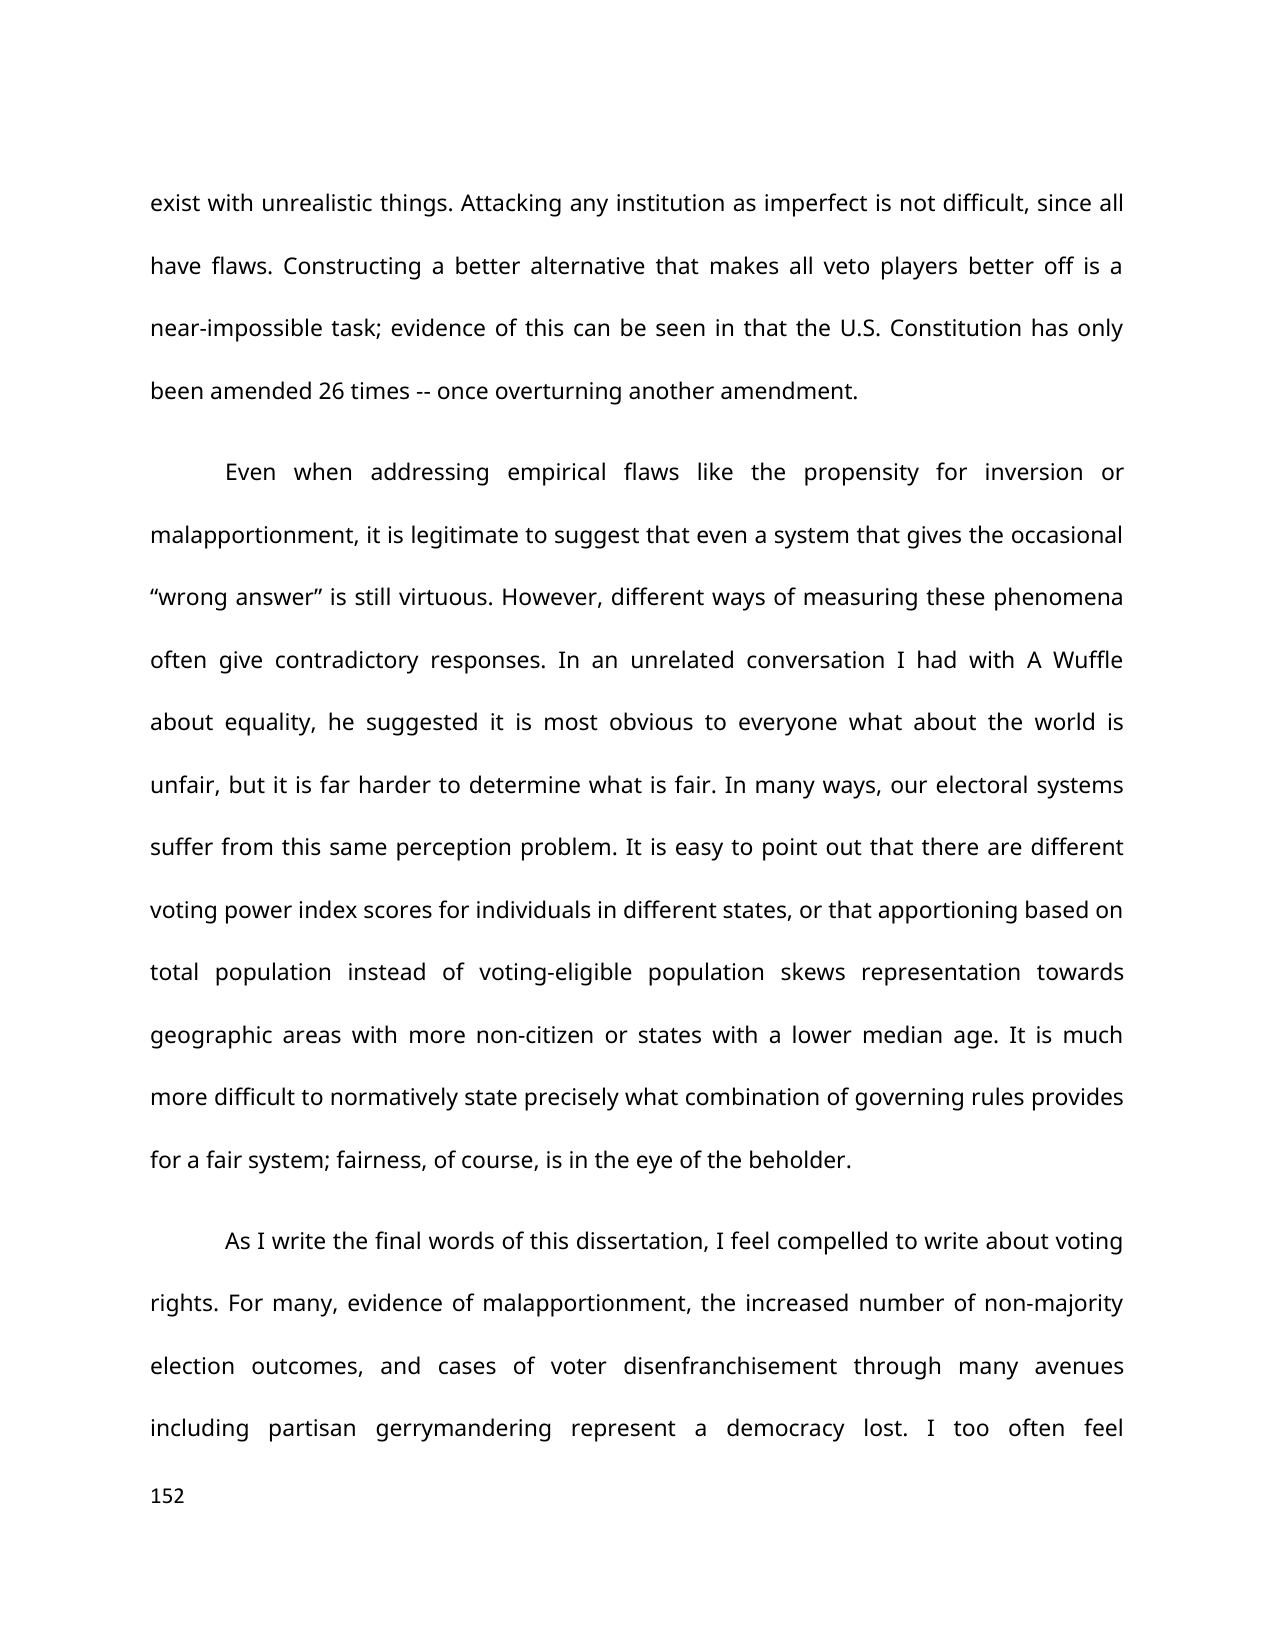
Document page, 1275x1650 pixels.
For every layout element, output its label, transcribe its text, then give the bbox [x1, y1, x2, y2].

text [150, 187, 1125, 406]
text Even when addressing empirical flaws like the propensity for inversion or malapportionment, it is legitimate to suggest that even a system that gives the occasional “wrong answer” is still virtuous. However, different ways of measuring these phenomena often give contradictory responses. In an unrelated conversation I had with A Wuffle about equality, he suggested it is most obvious to everyone what about the world is unfair, but it is far harder to determine what is fair. In many ways, our electoral systems suffer from this same perception problem. It is easy to point out that there are different voting power index scores for individuals in different states, or that apportioning based on total population instead of voting-eligible population skews representation towards geographic areas with more non-citizen or states with a lower median age. It is much more difficult to normatively state precisely what combination of governing rules provides for a fair system; fairness, of course, is in the eye of the beholder. [150, 456, 1125, 1175]
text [150, 1225, 1125, 1443]
